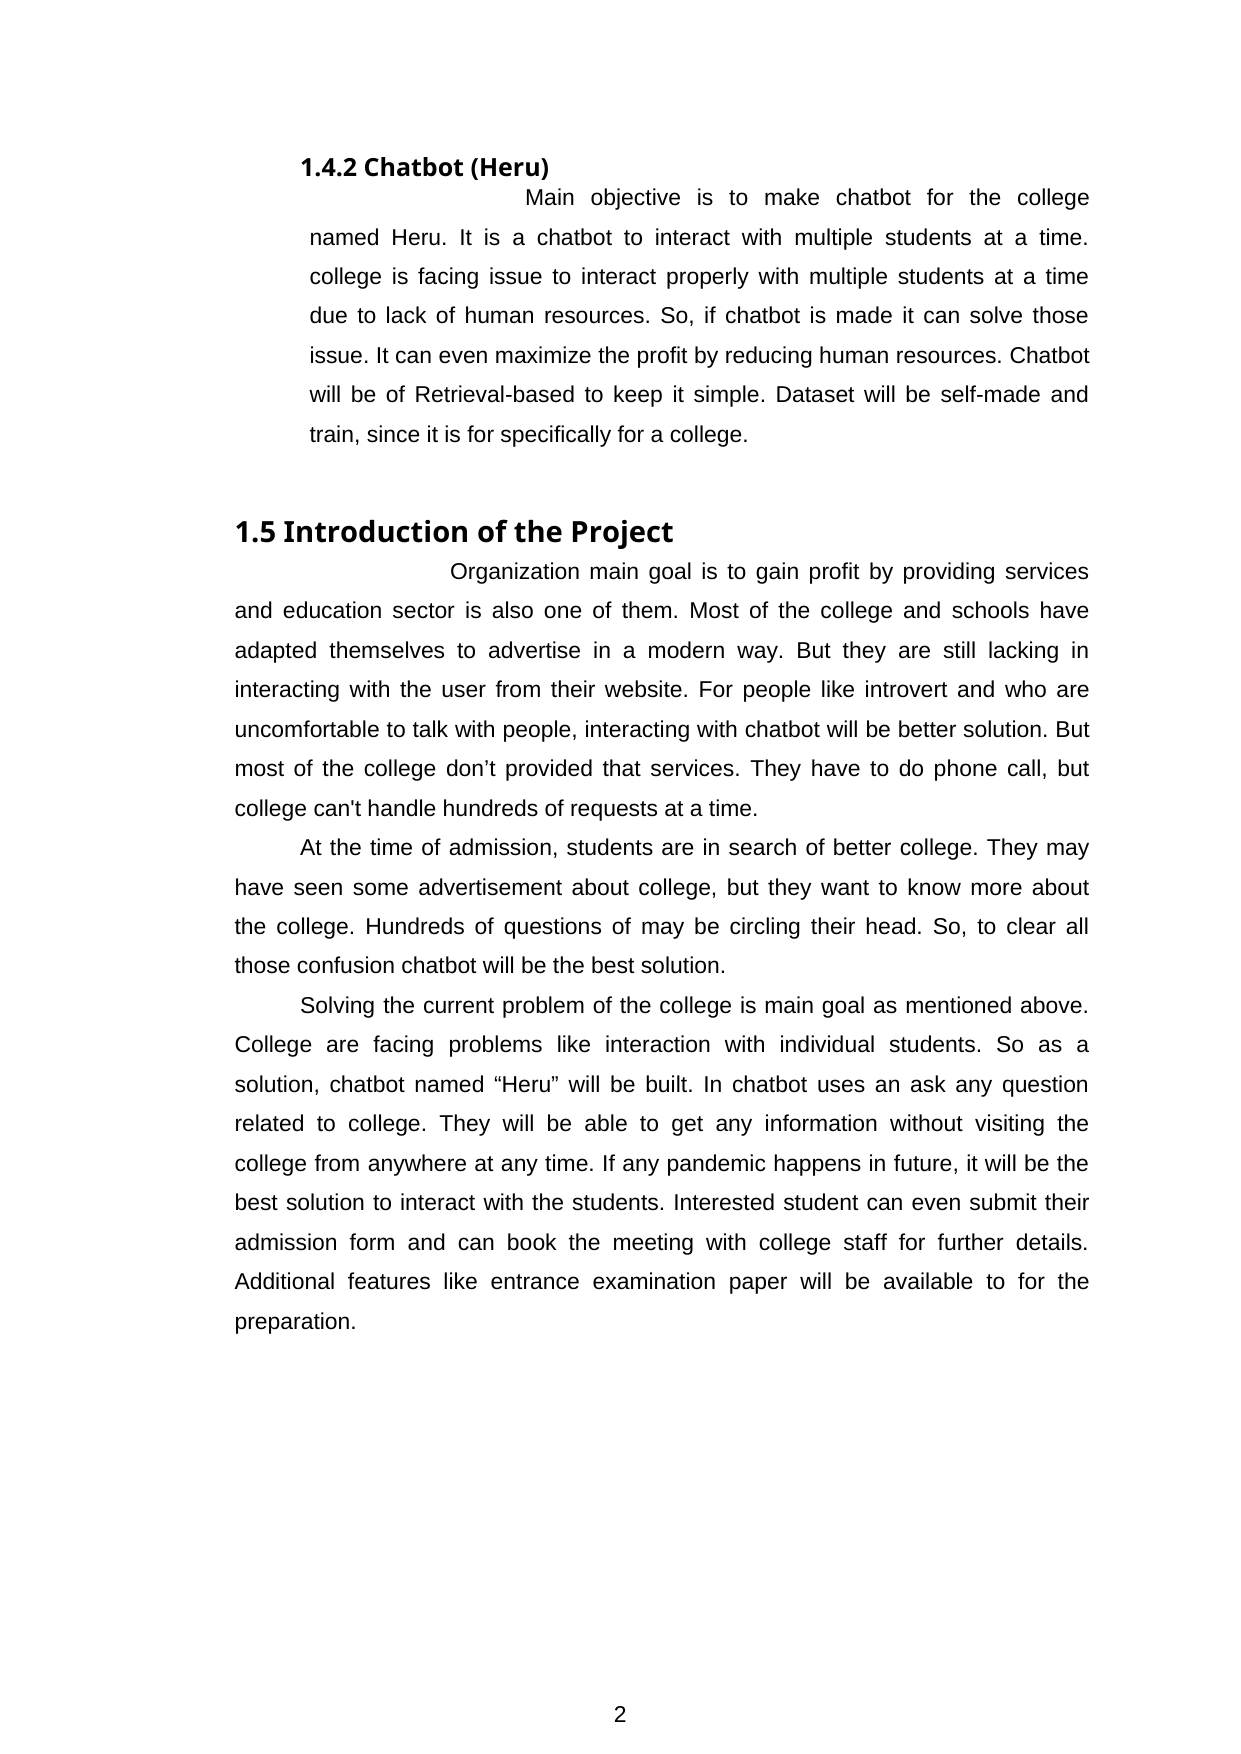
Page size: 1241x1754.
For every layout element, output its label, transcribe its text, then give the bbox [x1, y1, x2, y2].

text Main objective is to make chatbot for the college named Heru. It is a chatbot to interact with multiple students at a time. college is facing issue to interact properly with multiple students at a time due to lack of human resources. So, if chatbot is made it can solve those issue. It can even maximize the profit by reducing human resources. Chatbot will be of Retrieval-based to keep it simple. Dataset will be self-made and train, since it is for specifically for a college. [309, 184, 1090, 447]
text At the time of admission, students are in search of better college. They may have seen some advertisement about college, but they want to know more about the college. Hundreds of questions of may be circling their head. So, to clear all those confusion chatbot will be the best solution. [234, 834, 1090, 979]
text Solving the current problem of the college is main goal as mentioned above. College are facing problems like interaction with individual students. So as a solution, chatbot named “Heru” will be built. In chatbot uses an ask any question related to college. They will be able to get any information without visiting the college from anywhere at any time. If any pandemic happens in future, it will be the best solution to interact with the students. Interested student can even submit their admission form and can book the meeting with college staff for further details. Additional features like entrance examination paper will be available to for the preparation. [234, 992, 1090, 1334]
subtitle 1.5 Introduction of the Project [234, 512, 1090, 551]
text Organization main goal is to gain profit by providing services and education sector is also one of them. Most of the college and schools have adapted themselves to advertise in a modern way. But they are still lacking in interacting with the user from their website. For people like introvert and who are uncomfortable to talk with people, interacting with chatbot will be better solution. But most of the college don’t provided that services. They have to do phone call, but college can't handle hundreds of requests at a time. [234, 558, 1090, 821]
subtitle 1.4.2 Chatbot (Heru) [300, 150, 1090, 184]
